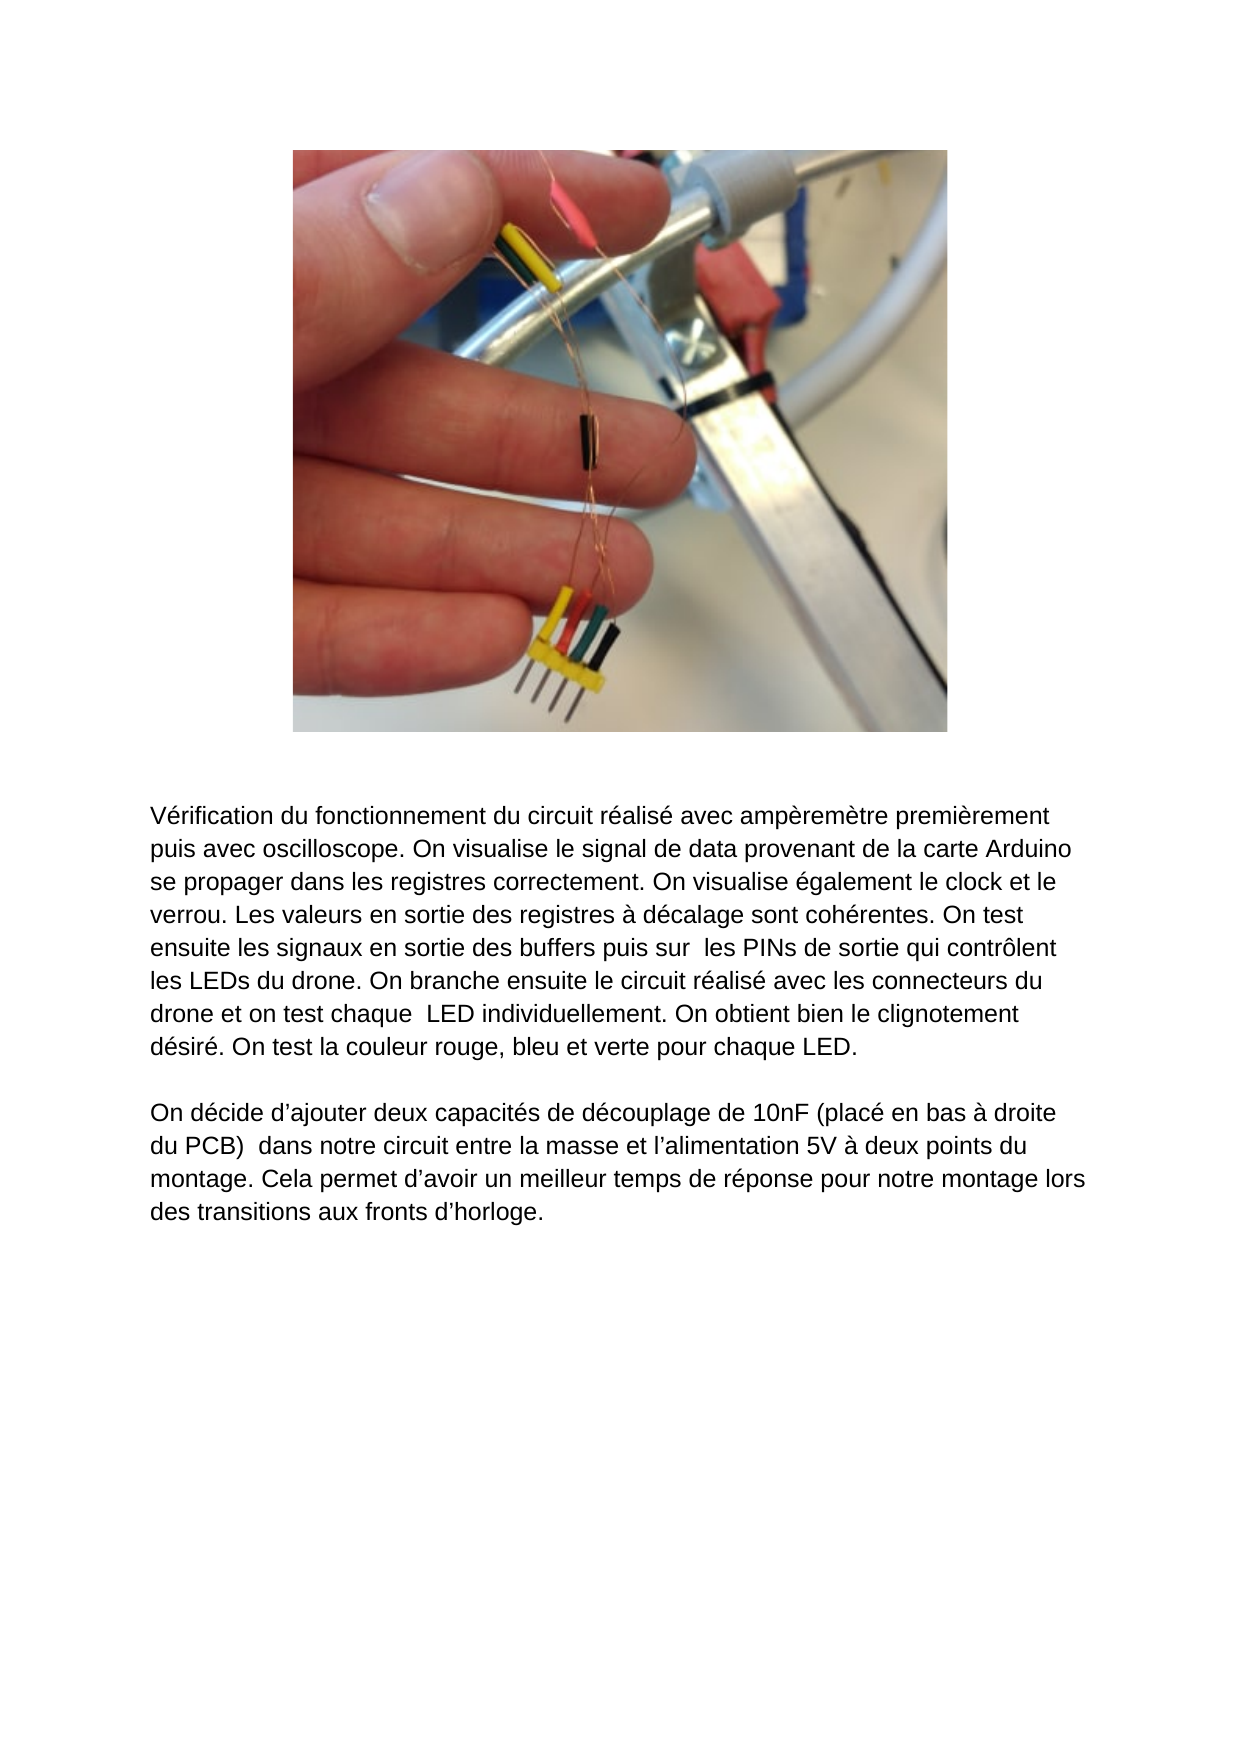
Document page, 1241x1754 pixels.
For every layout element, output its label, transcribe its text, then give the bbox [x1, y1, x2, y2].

text Vérification du fonctionnement du circuit réalisé avec ampèremètre premièrement puis avec oscilloscope. On visualise le signal de data provenant de la carte Arduino se propager dans les registres correctement. On visualise également le clock et le verrou. Les valeurs en sortie des registres à décalage sont cohérentes. On test ensuite les signaux en sortie des buffers puis sur les PINs de sortie qui contrôlent les LEDs du drone. On branche ensuite le circuit réalisé avec les connecteurs du drone et on test chaque LED individuellement. On obtient bien le clignotement désiré. On test la couleur rouge, bleu et verte pour chaque LED. [150, 801, 1090, 1061]
picture [292, 150, 948, 732]
text On décide d’ajouter deux capacités de découplage de 10nF (placé en bas à droite du PCB) dans notre circuit entre la masse et l’alimentation 5V à deux points du montage. Cela permet d’avoir un meilleur temps de réponse pour notre montage lors des transitions aux fronts d’horloge. [150, 1098, 1090, 1226]
